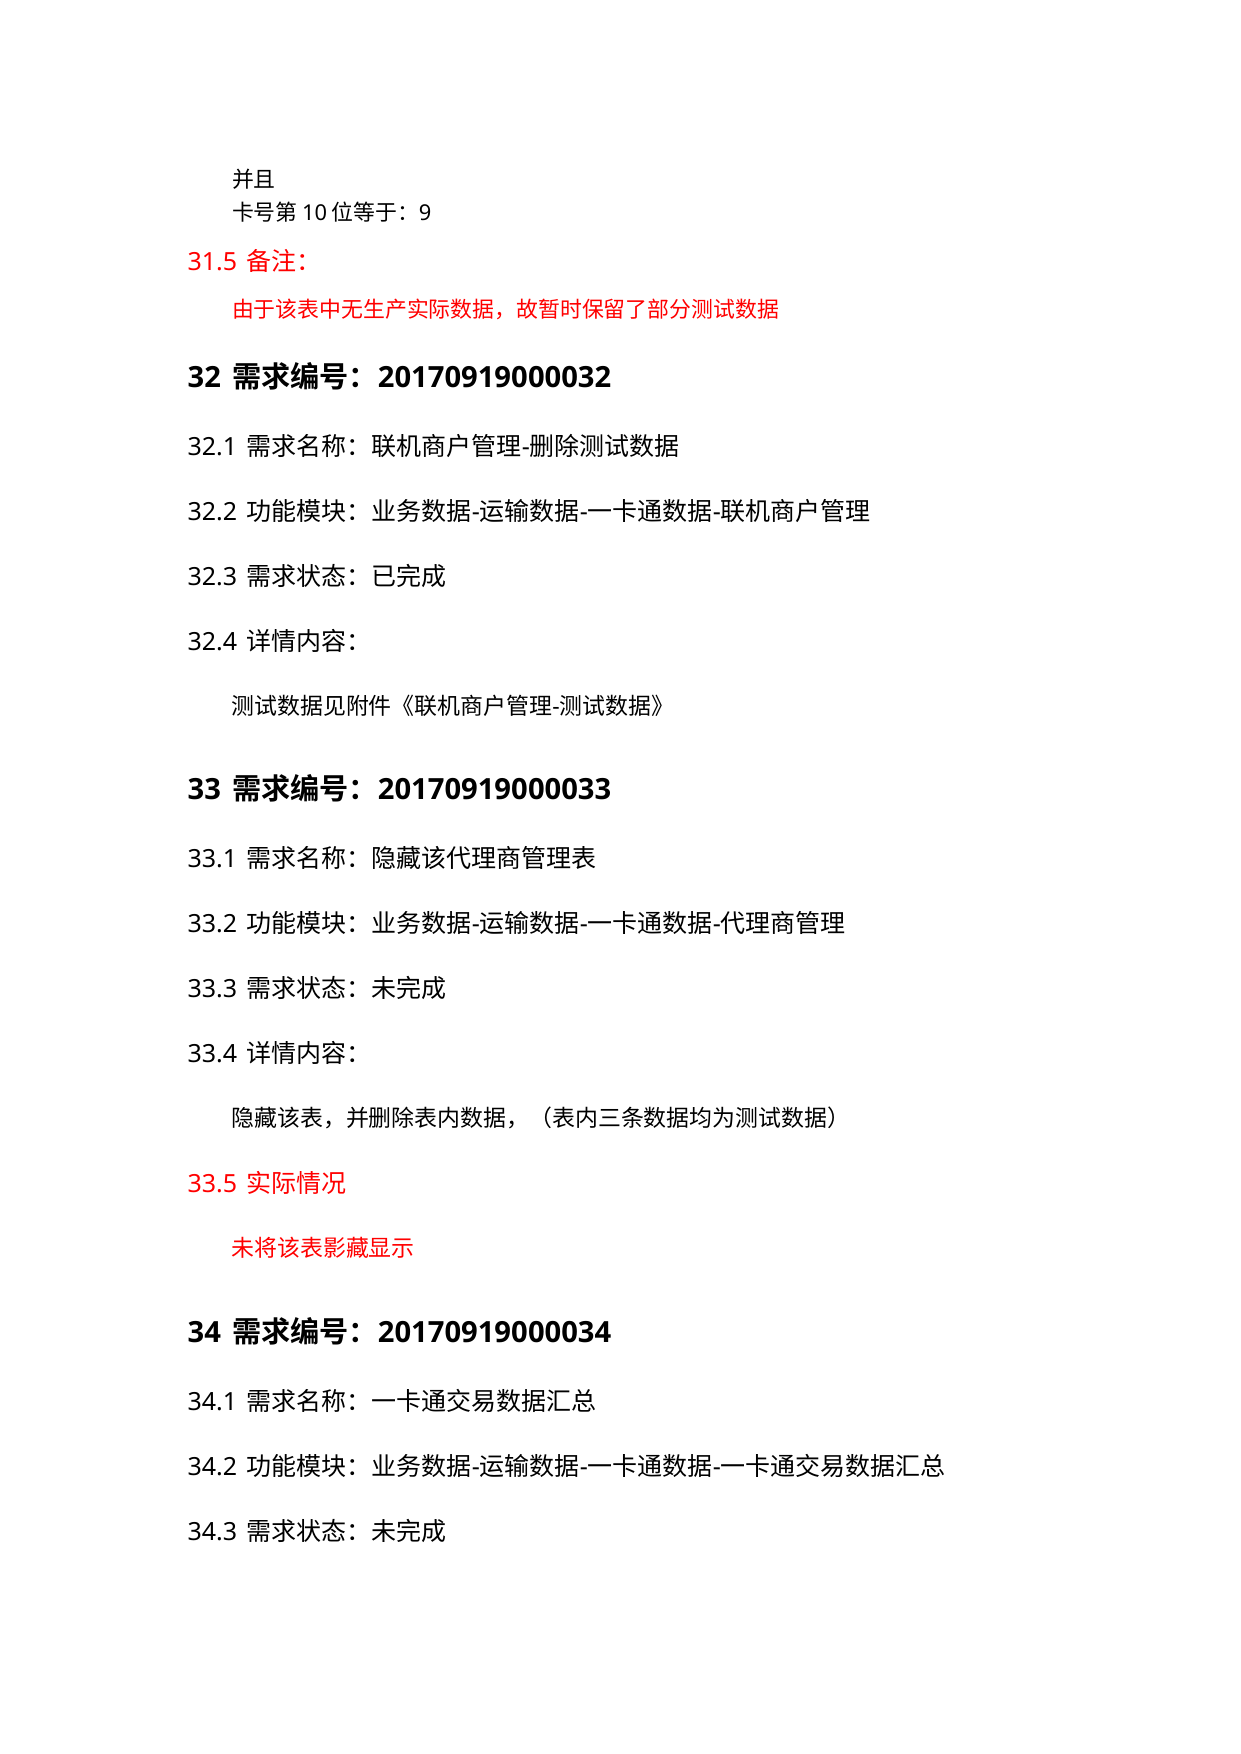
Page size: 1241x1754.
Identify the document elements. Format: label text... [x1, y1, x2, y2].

list 需求名称：一卡通交易数据汇总 [187, 1367, 1053, 1432]
list 实际情况 [187, 1149, 1053, 1214]
list 需求状态：未完成 [187, 1497, 1053, 1562]
list 功能模块：业务数据-运输数据-一卡通数据-一卡通交易数据汇总 [187, 1432, 1053, 1497]
list 需求编号：20170919000033 [187, 749, 1053, 812]
list 需求状态：未完成 [187, 954, 1053, 1019]
list 详情内容： [187, 607, 1053, 672]
list 功能模块：业务数据-运输数据-一卡通数据-代理商管理 [187, 889, 1053, 954]
list 需求名称：联机商户管理-删除测试数据 [187, 412, 1053, 477]
list 需求编号：20170919000032 [187, 337, 1053, 399]
text 隐藏该表，并删除表内数据，（表内三条数据均为测试数据） [187, 1084, 1053, 1149]
text 测试数据见附件《联机商户管理-测试数据》 [187, 672, 1053, 737]
list 详情内容： [187, 1019, 1053, 1084]
list 由于该表中无生产实际数据，故暂时保留了部分测试数据 [232, 292, 1053, 324]
list 备注： [187, 227, 1053, 292]
list 并且 [232, 162, 1053, 194]
list 功能模块：业务数据-运输数据-一卡通数据-联机商户管理 [187, 477, 1053, 542]
list 卡号第10位等于：9 [232, 194, 1053, 227]
list 需求名称：隐藏该代理商管理表 [187, 824, 1053, 889]
list 需求编号：20170919000034 [187, 1292, 1053, 1354]
list 需求状态：已完成 [187, 542, 1053, 607]
text 未将该表影藏显示 [187, 1214, 1053, 1279]
